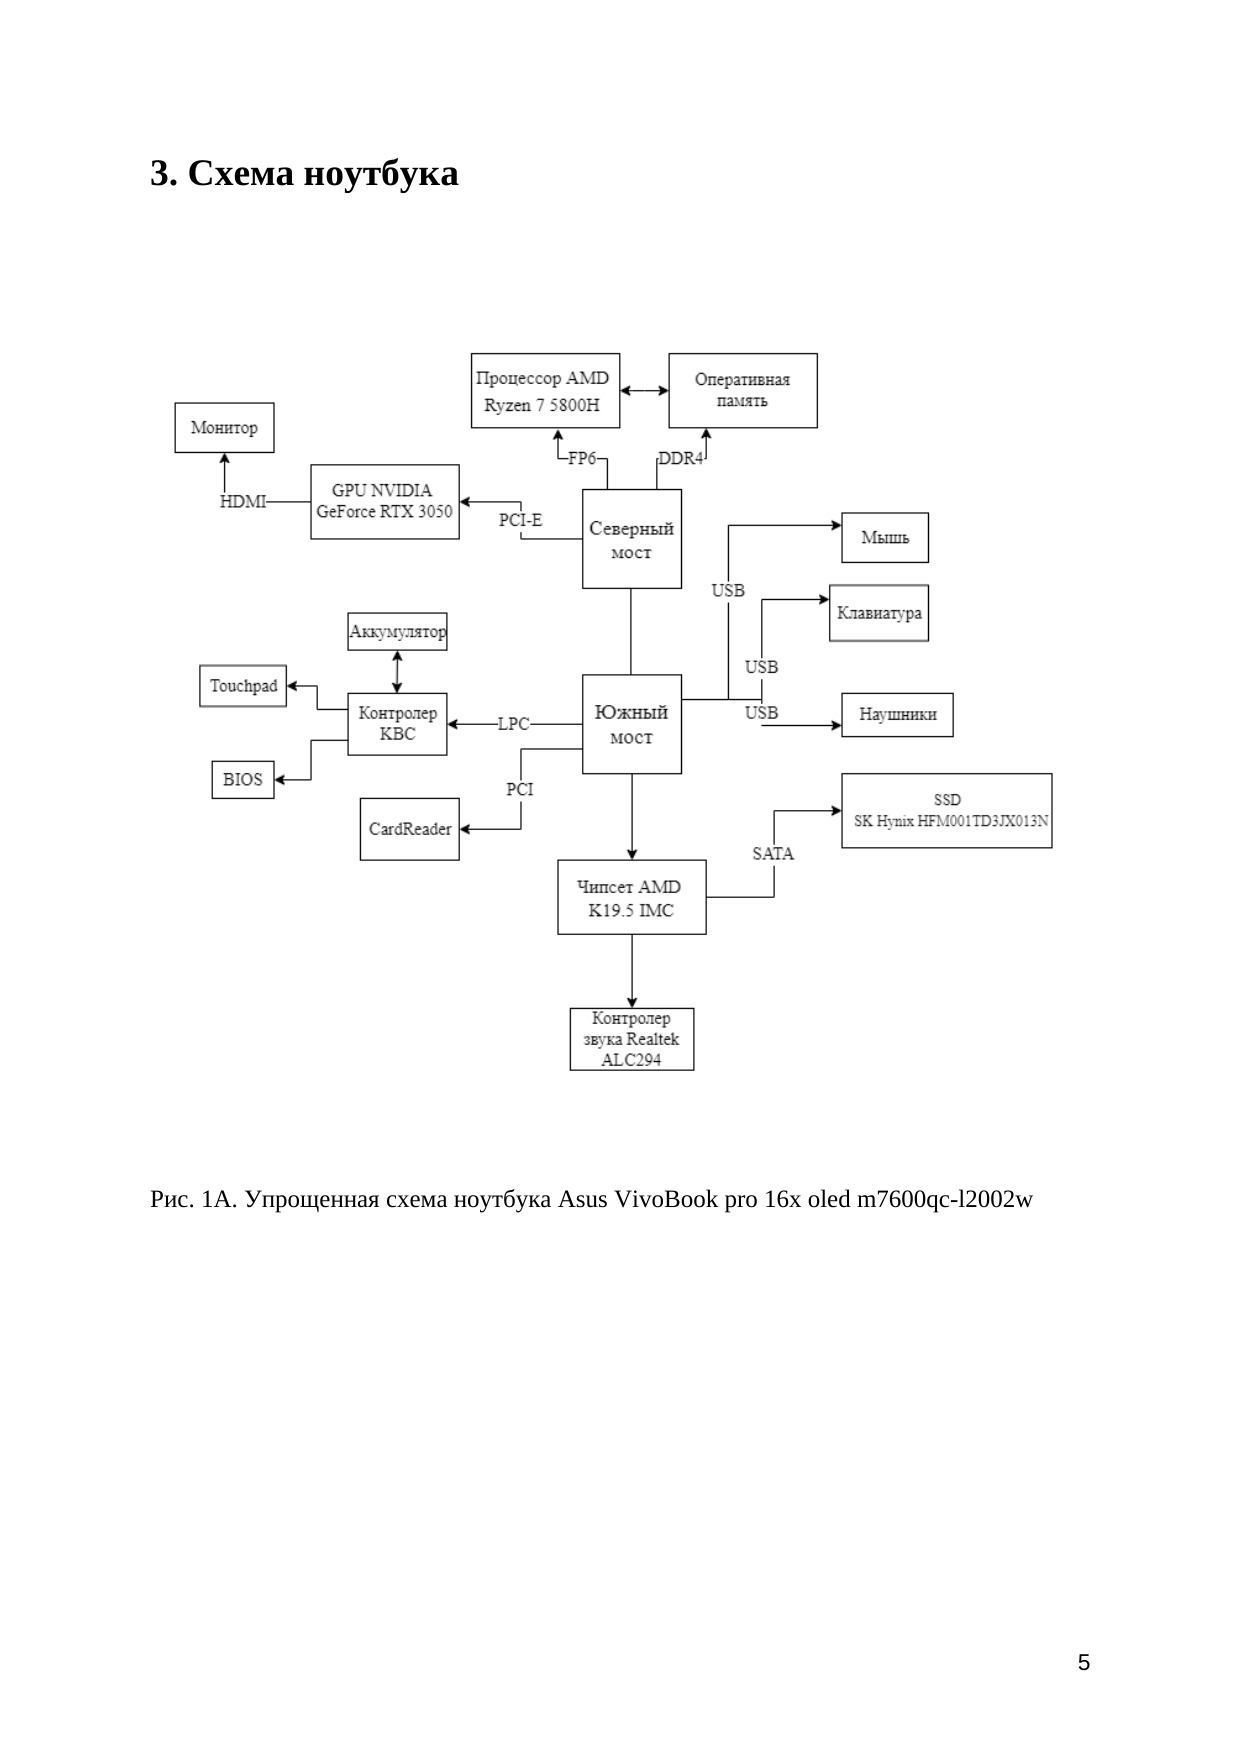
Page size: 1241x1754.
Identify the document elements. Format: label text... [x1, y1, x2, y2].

picture [150, 279, 1091, 1171]
text 3. Схема ноутбука [150, 150, 1090, 193]
text Рис. 1А. Упрощенная схема ноутбука Asus VivoBook pro 16x oled m7600qc-l2002w [150, 1184, 1090, 1213]
